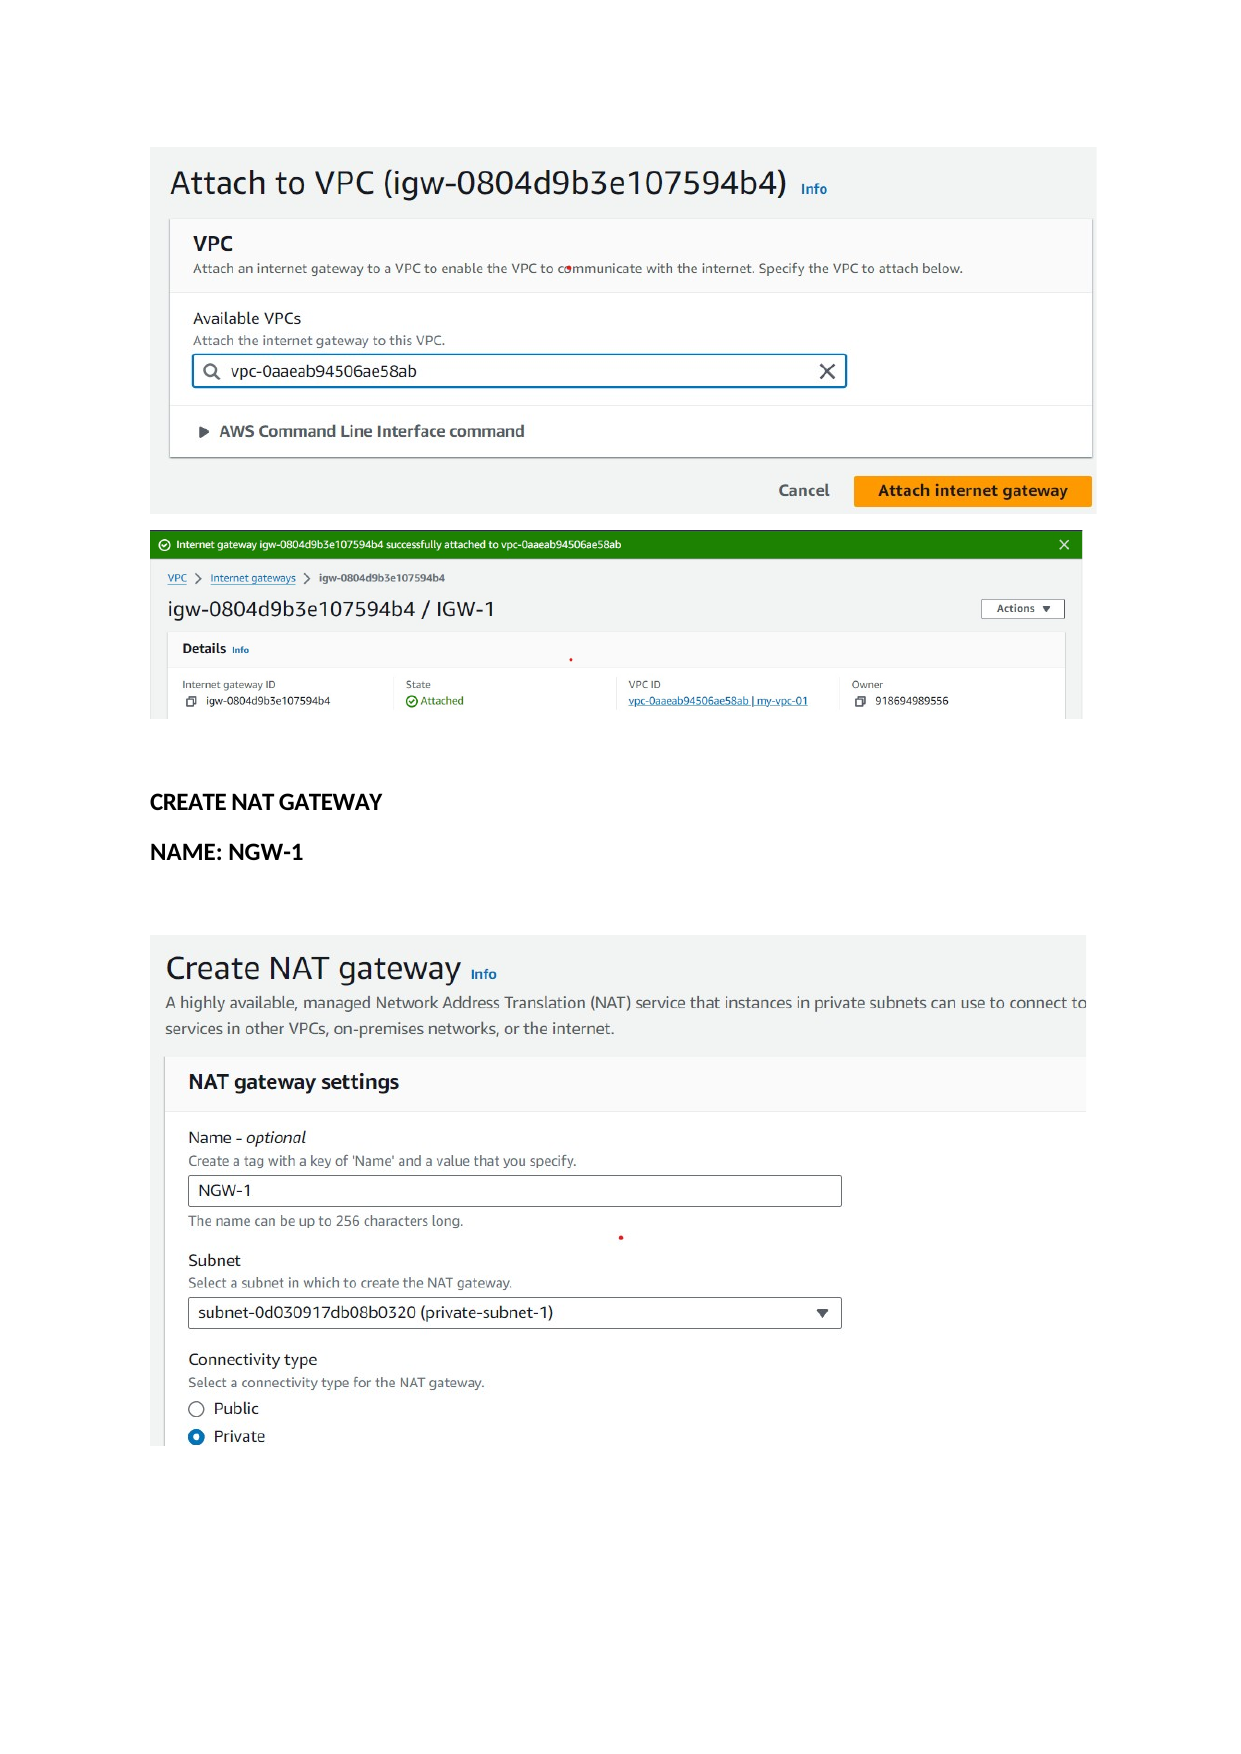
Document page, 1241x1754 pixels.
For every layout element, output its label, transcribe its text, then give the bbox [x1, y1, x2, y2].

text CREATE NAT GATEWAY NAME: NGW-1 [150, 787, 383, 867]
picture [150, 935, 1087, 1446]
picture [150, 147, 1097, 514]
picture [150, 530, 1083, 719]
